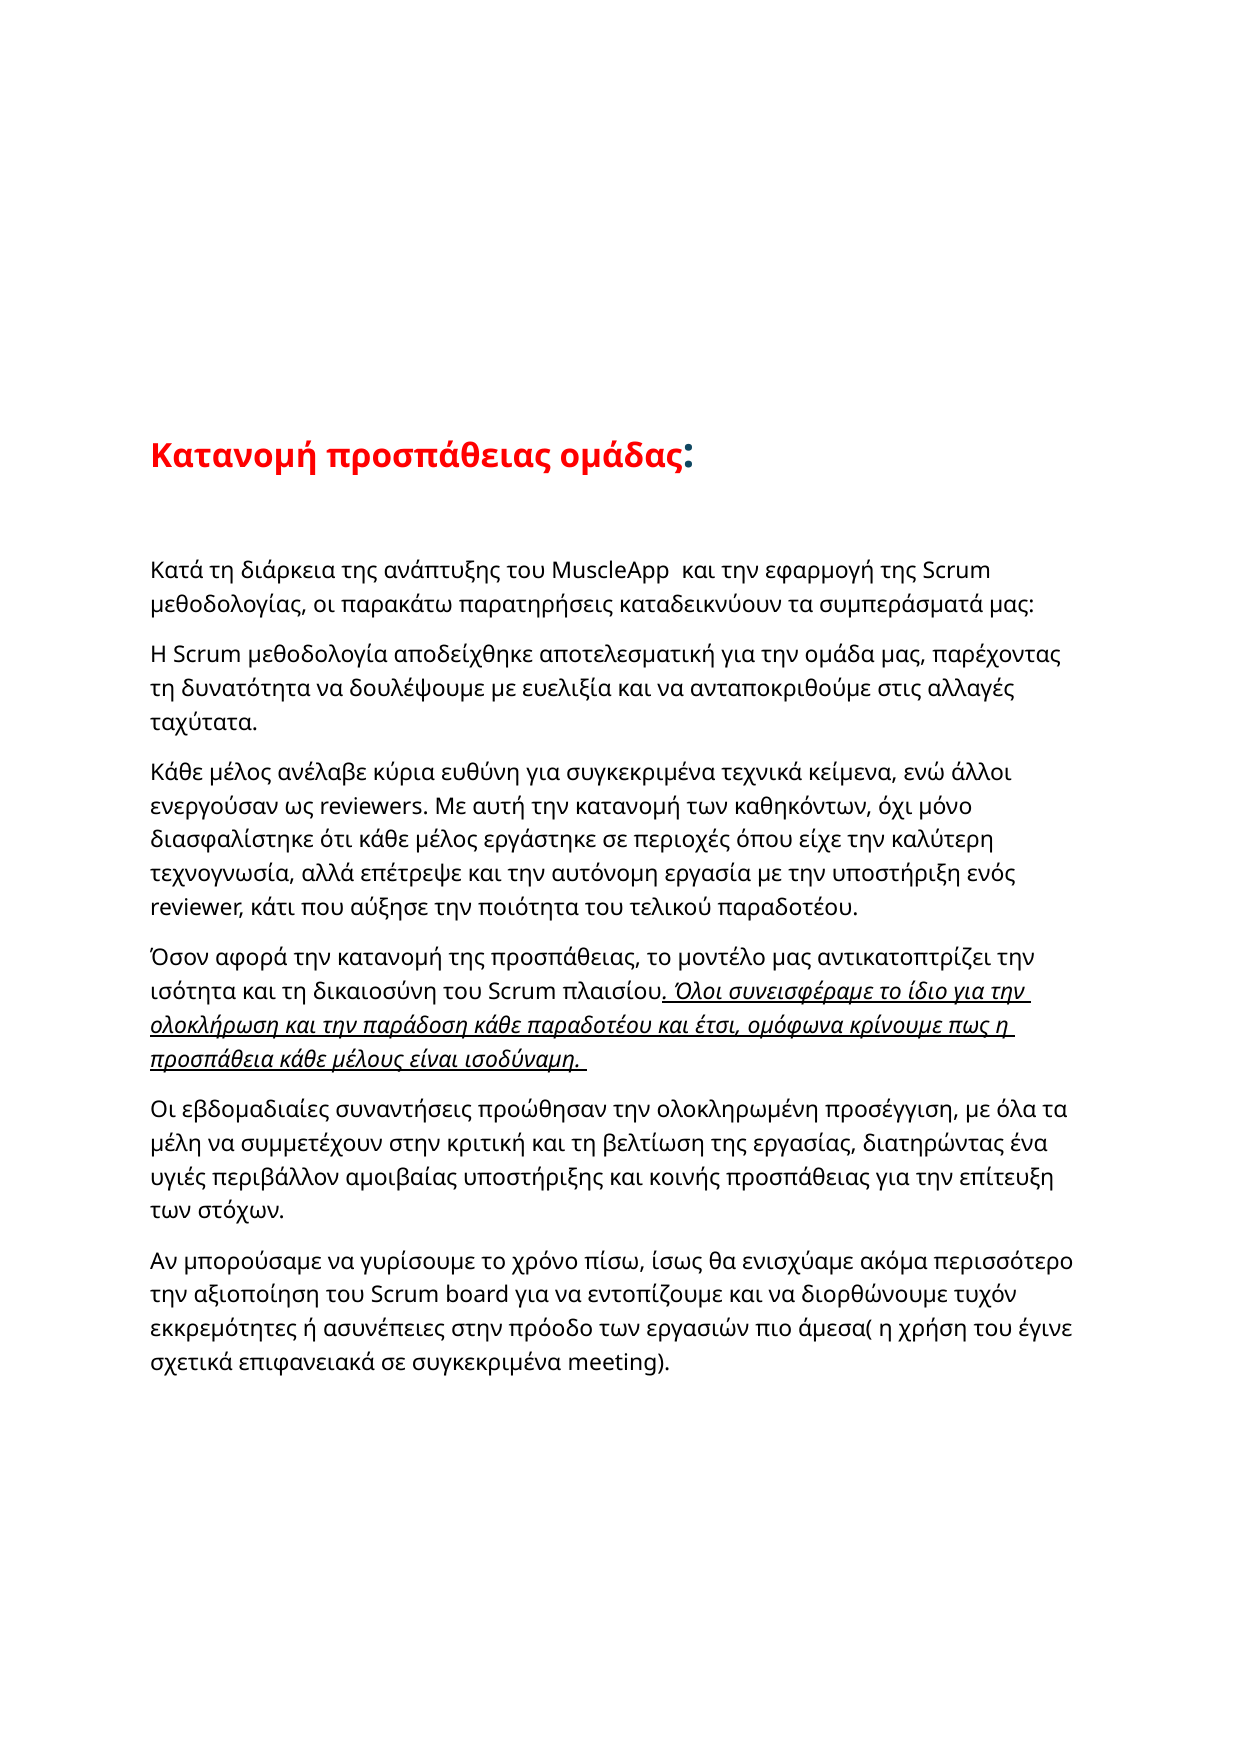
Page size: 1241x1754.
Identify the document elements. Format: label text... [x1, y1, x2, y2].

text Aν μπορούσαμε να γυρίσουμε το χρόνο πίσω, ίσως θα ενισχύαμε ακόμα περισσότερο την αξιοποίηση του Scrum board για να εντοπίζουμε και να διορθώνουμε τυχόν εκκρεμότητες ή ασυνέπειες στην πρόοδο των εργασιών πιο άμεσα( η χρήση του έγινε σχετικά επιφανειακά σε συγκεκριμένα meeting). [150, 1244, 1090, 1377]
text Όσον αφορά την κατανομή της προσπάθειας, το μοντέλο μας αντικατοπτρίζει την ισότητα και τη δικαιοσύνη του Scrum πλαισίου. Όλοι συνεισφέραµε το ίδιο για την ολοκλήρωση και την παράδοση κάθε παραδοτέου και έτσι, οµόφωνα κρίνουµε πως η προσπάθεια κάθε µέλους είναι ισοδύναµη. [150, 941, 1090, 1074]
text Κάθε μέλος ανέλαβε κύρια ευθύνη για συγκεκριμένα τεχνικά κείμενα, ενώ άλλοι ενεργούσαν ως reviewers. Με αυτή την κατανομή των καθηκόντων, όχι μόνο διασφαλίστηκε ότι κάθε μέλος εργάστηκε σε περιοχές όπου είχε την καλύτερη τεχνογνωσία, αλλά επέτρεψε και την αυτόνομη εργασία με την υποστήριξη ενός reviewer, κάτι που αύξησε την ποιότητα του τελικού παραδοτέου. [150, 756, 1090, 922]
text Οι εβδομαδιαίες συναντήσεις προώθησαν την ολοκληρωμένη προσέγγιση, με όλα τα μέλη να συμμετέχουν στην κριτική και τη βελτίωση της εργασίας, διατηρώντας ένα υγιές περιβάλλον αμοιβαίας υποστήριξης και κοινής προσπάθειας για την επίτευξη των στόχων. [150, 1093, 1090, 1225]
subtitle Κατανομή προσπάθειας ομάδας: [150, 423, 1090, 541]
text Η Scrum μεθοδολογία αποδείχθηκε αποτελεσματική για την ομάδα μας, παρέχοντας τη δυνατότητα να δουλέψουμε με ευελιξία και να ανταποκριθούμε στις αλλαγές ταχύτατα. [150, 638, 1090, 737]
text Κατά τη διάρκεια της ανάπτυξης του MuscleApp και την εφαρμογή της Scrum μεθοδολογίας, οι παρακάτω παρατηρήσεις καταδεικνύουν τα συμπεράσματά μας: [150, 554, 1090, 619]
